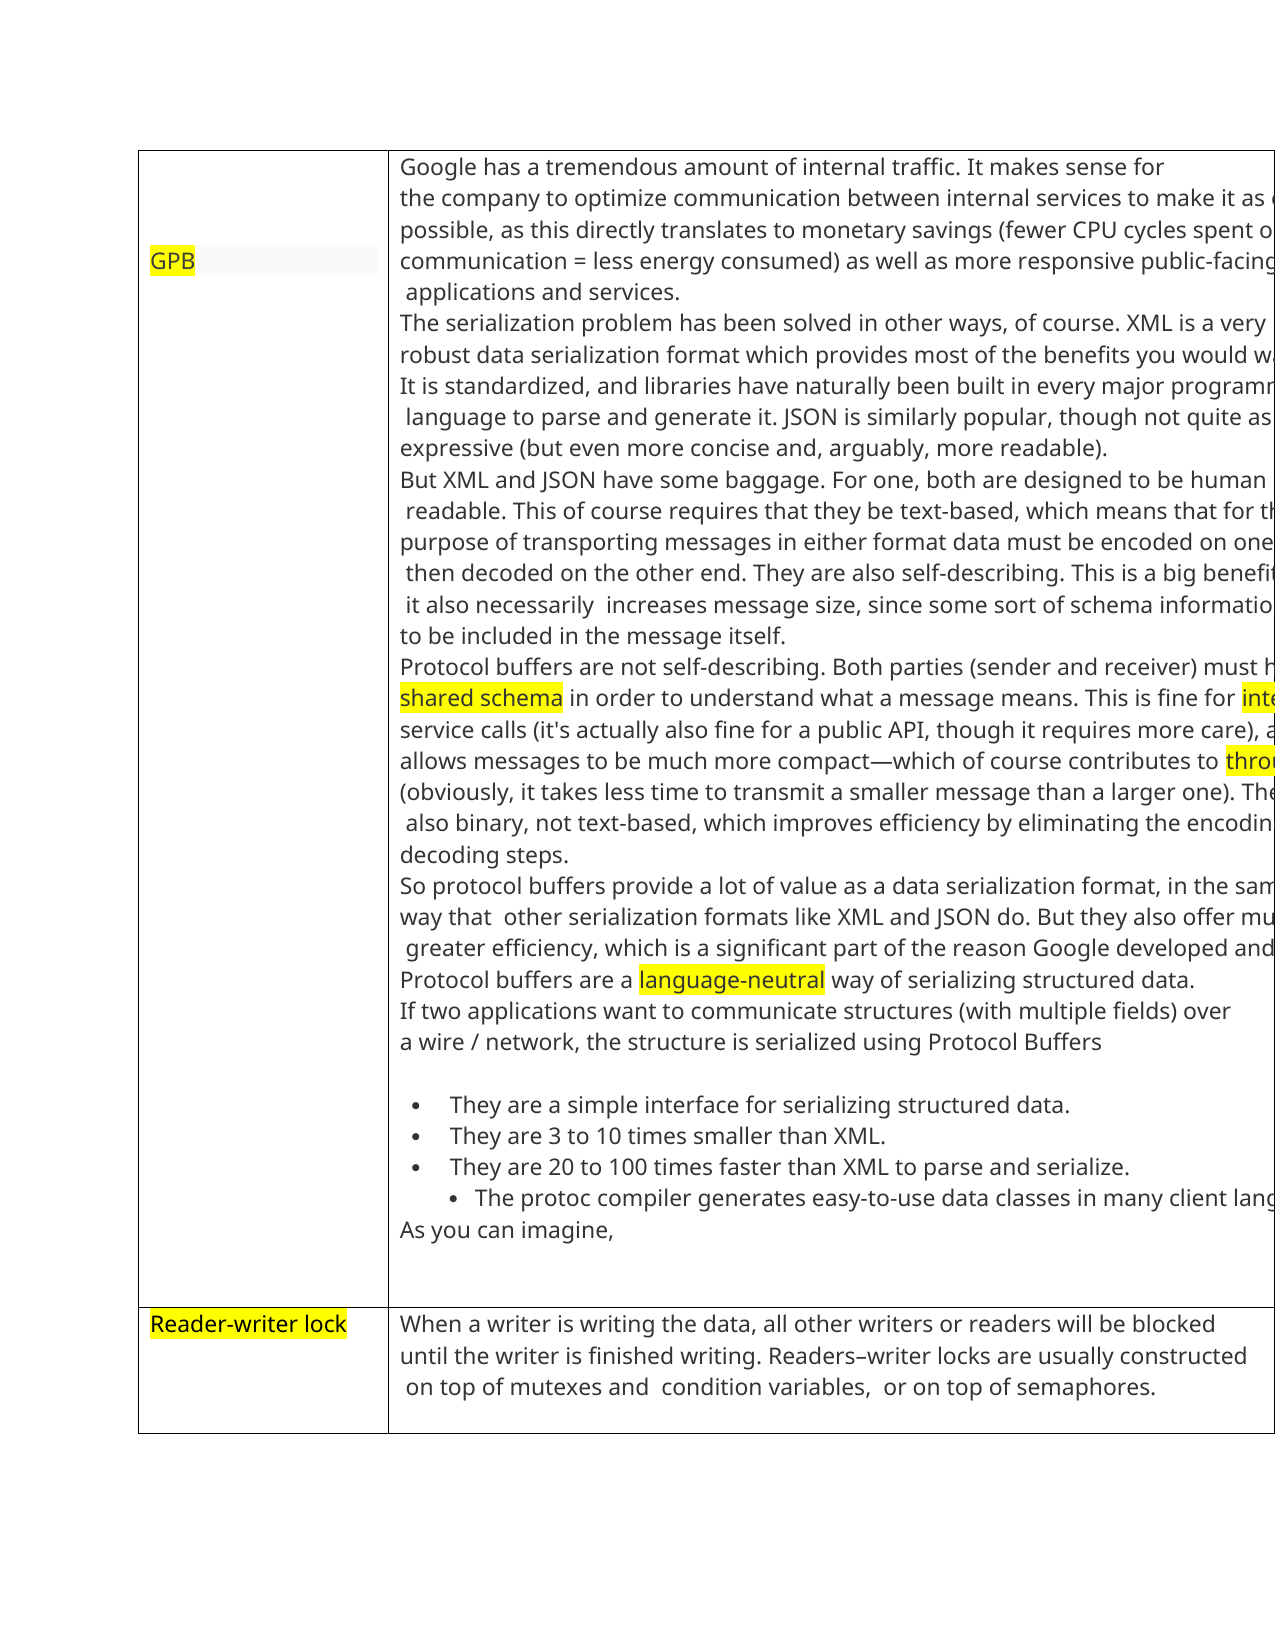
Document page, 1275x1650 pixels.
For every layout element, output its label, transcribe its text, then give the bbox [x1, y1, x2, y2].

table_cell GPB [139, 151, 388, 1307]
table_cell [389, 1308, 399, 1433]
table_cell Reader-writer lock [139, 1308, 388, 1433]
table_cell Google has a tremendous amount of internal traffic. It makes sense for the company to optimize communication between internal services to make it as efficient as possible, as this directly translates to monetary savings (fewer CPU cycles spent on communication = less energy consumed) as well as more responsive public-facing applications and services. The serialization problem has been solved in other ways, of course. XML is a very robust data serialization format which provides most of the benefits you would want. It is standardized, and libraries have naturally been built in every major programming language to parse and generate it. JSON is similarly popular, though not quite as expressive (but even more concise and, arguably, more readable). But XML and JSON have some baggage. For one, both are designed to be human readable. This of course requires that they be text-based, which means that for the purpose of transporting messages in either format data must be encoded on one end and then decoded on the other end. They are also self-describing. This is a big benefit, but it also necessarily increases message size, since some sort of schema information needs to be included in the message itself. Protocol buffers are not self-describing. Both parties (sender and receiver) must have a shared schema in order to understand what a message means. This is fine for internal service calls (it's actually also fine for a public API, though it requires more care), and it allows messages to be much more compact—which of course contributes to throughput (obviously, it takes less time to transmit a smaller message than a larger one). They are also binary, not text-based, which improves efficiency by eliminating the encoding and decoding steps. So protocol buffers provide a lot of value as a data serialization format, in the same way that other serialization formats like XML and JSON do. But they also offer much greater efficiency, which is a significant part of the reason Google developed and uses them. Protocol buffers are a language-neutral way of serializing structured data. If two applications want to communicate structures (with multiple fields) over a wire / network, the structure is serialized using Protocol Buffers They are a simple interface for serializing structured data. They are 3 to 10 times smaller than XML. They are 20 to 100 times faster than XML to parse and serialize. The protoc compiler generates easy-to-use data classes in many client languages. As you can imagine, [389, 151, 1274, 1307]
